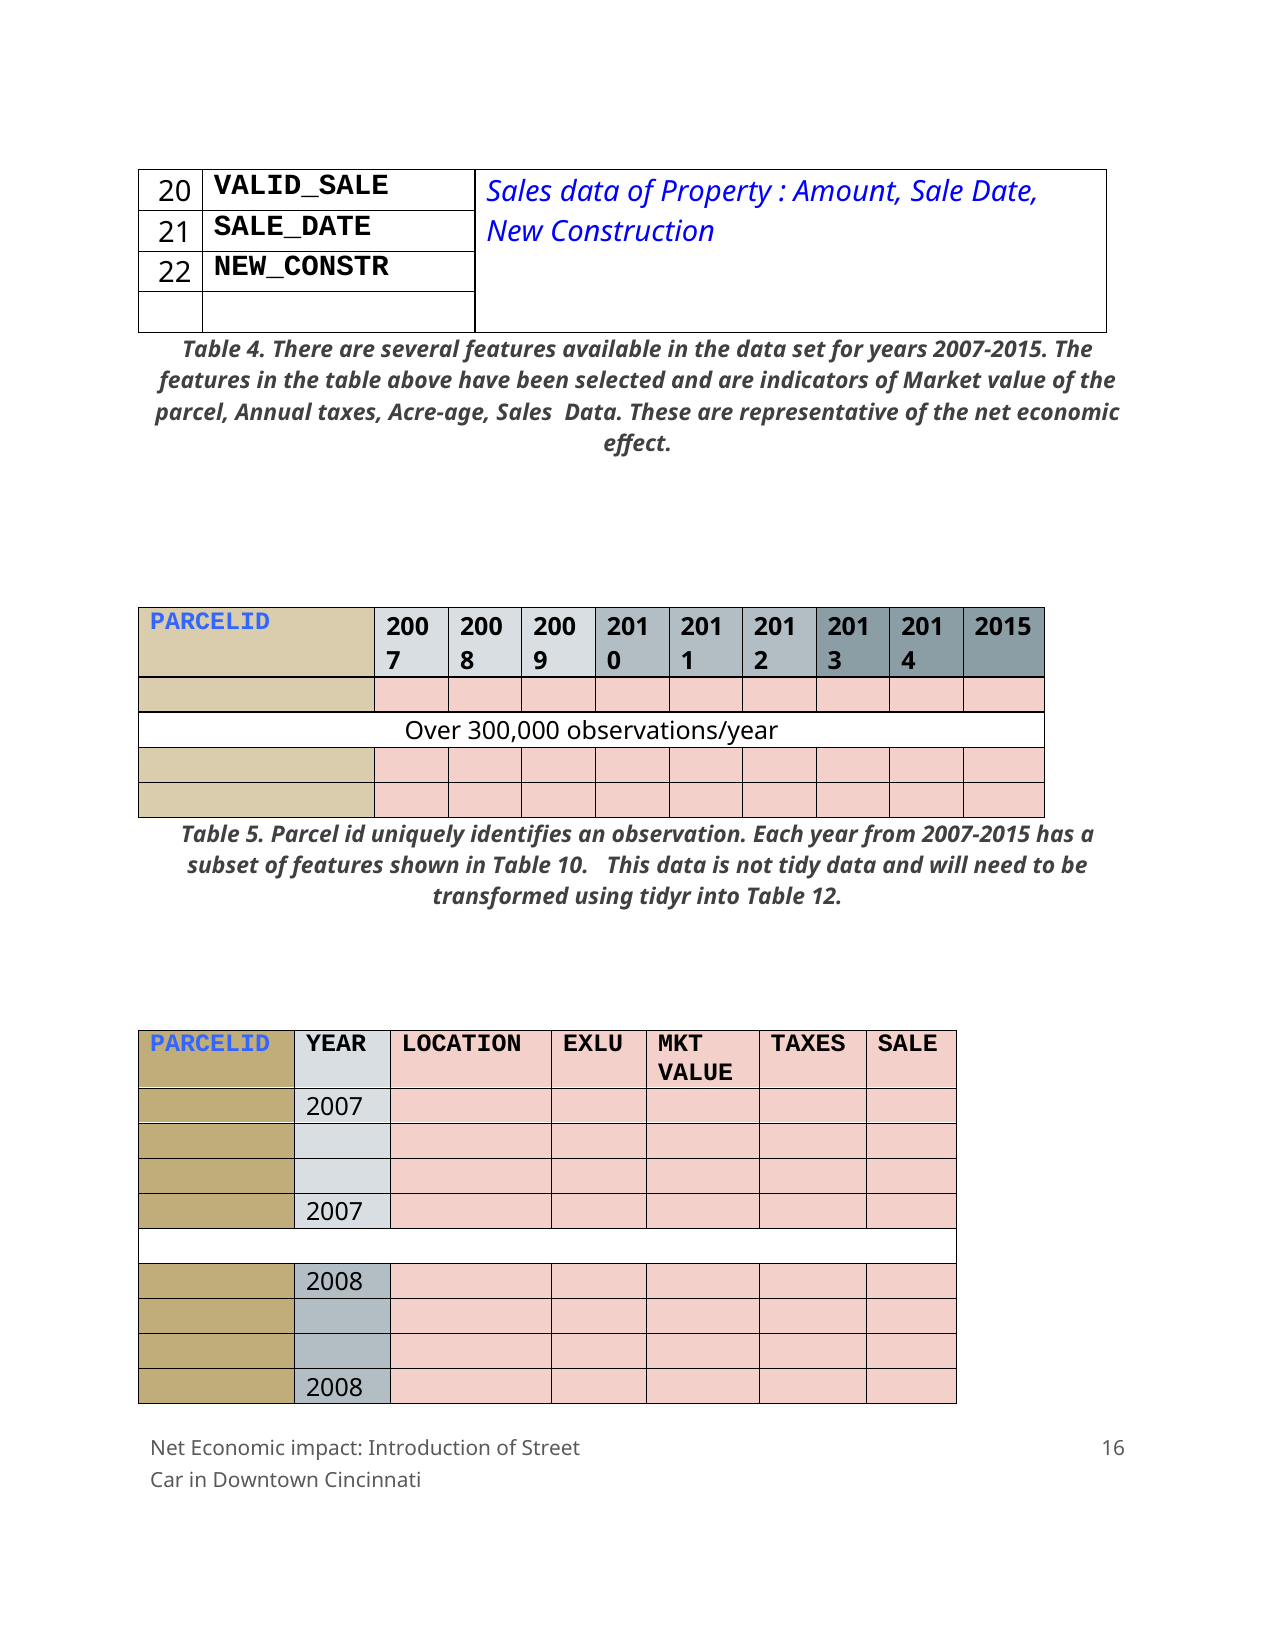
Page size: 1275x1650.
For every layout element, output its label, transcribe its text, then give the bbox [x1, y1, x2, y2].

table_cell [596, 783, 669, 817]
table_cell [552, 1264, 646, 1298]
table_header 2012 [743, 608, 816, 676]
table_cell [647, 1299, 759, 1333]
table_cell [760, 1159, 866, 1193]
table_cell [596, 748, 669, 782]
table_cell [139, 1299, 294, 1333]
table_cell 21 [139, 211, 202, 251]
table_cell [964, 783, 1044, 817]
table_cell [139, 1159, 294, 1193]
table_cell [139, 783, 374, 817]
table_cell [760, 1299, 866, 1333]
table_cell [817, 783, 889, 817]
table_cell [391, 1124, 551, 1158]
table_header EXLU [552, 1031, 646, 1087]
table_cell [647, 1194, 759, 1228]
table_header SALE [867, 1031, 956, 1087]
table_header TAXES [760, 1031, 866, 1087]
table_cell 2008 [295, 1369, 390, 1403]
table_cell [391, 1369, 551, 1403]
table_header 2014 [890, 608, 963, 676]
table_cell [760, 1194, 866, 1228]
table_cell [522, 783, 595, 817]
table_cell [139, 1264, 294, 1298]
table_cell [139, 1334, 294, 1368]
table_cell [743, 678, 816, 711]
table_cell [552, 1194, 646, 1228]
table_cell [552, 1159, 646, 1193]
table_cell [391, 1194, 551, 1228]
table_header MKT VALUE [647, 1031, 759, 1087]
table_cell [295, 1159, 390, 1193]
table_cell [890, 783, 963, 817]
table_cell [596, 678, 669, 711]
table_header 2011 [670, 608, 742, 676]
table_cell [647, 1369, 759, 1403]
table_cell [760, 1369, 866, 1403]
table_cell [867, 1369, 956, 1403]
table_cell [670, 748, 742, 782]
table_cell [295, 1124, 390, 1158]
table_header 2008 [449, 608, 521, 676]
table_cell [391, 1089, 551, 1122]
table_cell Over 300,000 observations/year [139, 713, 1044, 747]
table_cell [760, 1089, 866, 1122]
table_header 2010 [596, 608, 669, 676]
table_cell [743, 748, 816, 782]
table_cell NEW_CONSTR [203, 252, 474, 291]
table_cell [760, 1124, 866, 1158]
table_cell [391, 1264, 551, 1298]
table_cell [295, 1334, 390, 1368]
table_cell [867, 1299, 956, 1333]
table_cell [867, 1334, 956, 1368]
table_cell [476, 170, 1106, 332]
table_cell [391, 1334, 551, 1368]
table_cell [867, 1089, 956, 1122]
table_cell [890, 678, 963, 711]
table_cell [670, 783, 742, 817]
table_cell [139, 1369, 294, 1403]
table_cell VALID_SALE [203, 170, 474, 210]
table_cell [964, 678, 1044, 711]
table_header YEAR [295, 1031, 390, 1087]
table_cell 20 [139, 170, 202, 210]
table_cell [391, 1159, 551, 1193]
table_cell [867, 1124, 956, 1158]
table_cell [647, 1089, 759, 1122]
table_cell [449, 783, 521, 817]
table_cell [867, 1194, 956, 1228]
table_cell [139, 1124, 294, 1158]
table_cell SALE_DATE [203, 211, 474, 251]
table_header LOCATION [391, 1031, 551, 1087]
table_cell [139, 1229, 956, 1263]
table_cell [139, 1194, 294, 1228]
table_cell [647, 1159, 759, 1193]
table_cell [522, 678, 595, 711]
table_cell [295, 1299, 390, 1333]
table_header 2013 [817, 608, 889, 676]
table_cell 2008 [295, 1264, 390, 1298]
table_cell [647, 1124, 759, 1158]
table_cell [139, 292, 202, 332]
table_cell [670, 678, 742, 711]
table_cell [552, 1089, 646, 1122]
table_header 2009 [522, 608, 595, 676]
table_cell [817, 678, 889, 711]
table_cell [867, 1159, 956, 1193]
table_cell [375, 748, 448, 782]
table_cell [964, 748, 1044, 782]
table_cell [552, 1299, 646, 1333]
table_cell 2007 [295, 1194, 390, 1228]
table_cell [552, 1369, 646, 1403]
table_cell [552, 1124, 646, 1158]
table_cell [449, 678, 521, 711]
table_cell [391, 1299, 551, 1333]
table_cell [552, 1334, 646, 1368]
table_cell [139, 748, 374, 782]
table_cell [760, 1264, 866, 1298]
table_header PARCELID [139, 608, 374, 676]
table_cell [743, 783, 816, 817]
table_cell [449, 748, 521, 782]
table_cell [760, 1334, 866, 1368]
table_cell [647, 1334, 759, 1368]
table_cell [867, 1264, 956, 1298]
table_header 2007 [375, 608, 448, 676]
table_cell [890, 748, 963, 782]
table_cell [375, 678, 448, 711]
table_cell [203, 292, 474, 332]
table_header PARCELID [139, 1031, 294, 1087]
table_cell [647, 1264, 759, 1298]
table_cell [139, 1089, 294, 1122]
table_cell [522, 748, 595, 782]
table_cell [139, 678, 374, 711]
table_header 2015 [964, 608, 1044, 676]
table_cell 2007 [295, 1089, 390, 1122]
table_cell [375, 783, 448, 817]
table_cell [817, 748, 889, 782]
table_cell 22 [139, 252, 202, 291]
